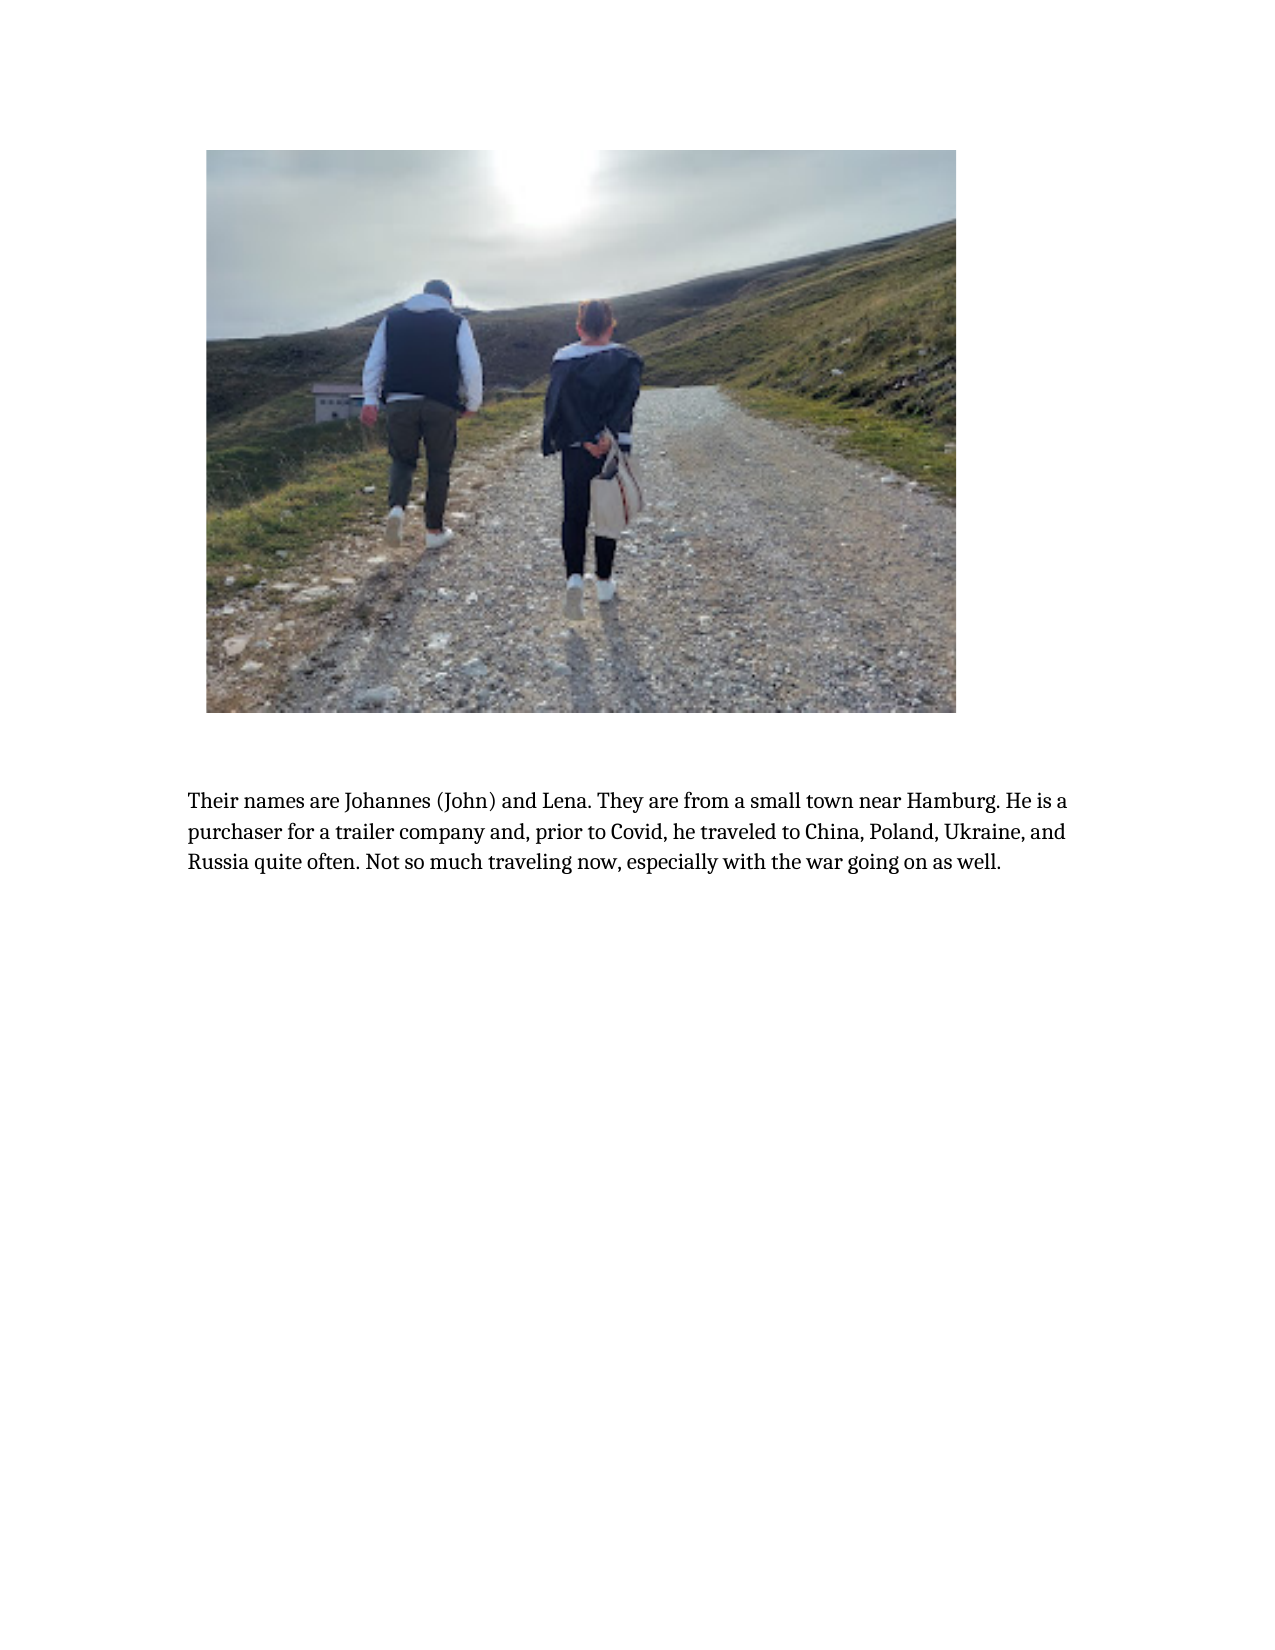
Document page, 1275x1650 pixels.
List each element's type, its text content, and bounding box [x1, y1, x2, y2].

text Their names are Johannes (John) and Lena. They are from a small town near Hamburg. He is a purchaser for a trailer company and, prior to Covid, he traveled to China, Poland, Ukraine, and Russia quite often. Not so much traveling now, especially with the war going on as well. [187, 788, 1087, 875]
picture [206, 150, 957, 713]
